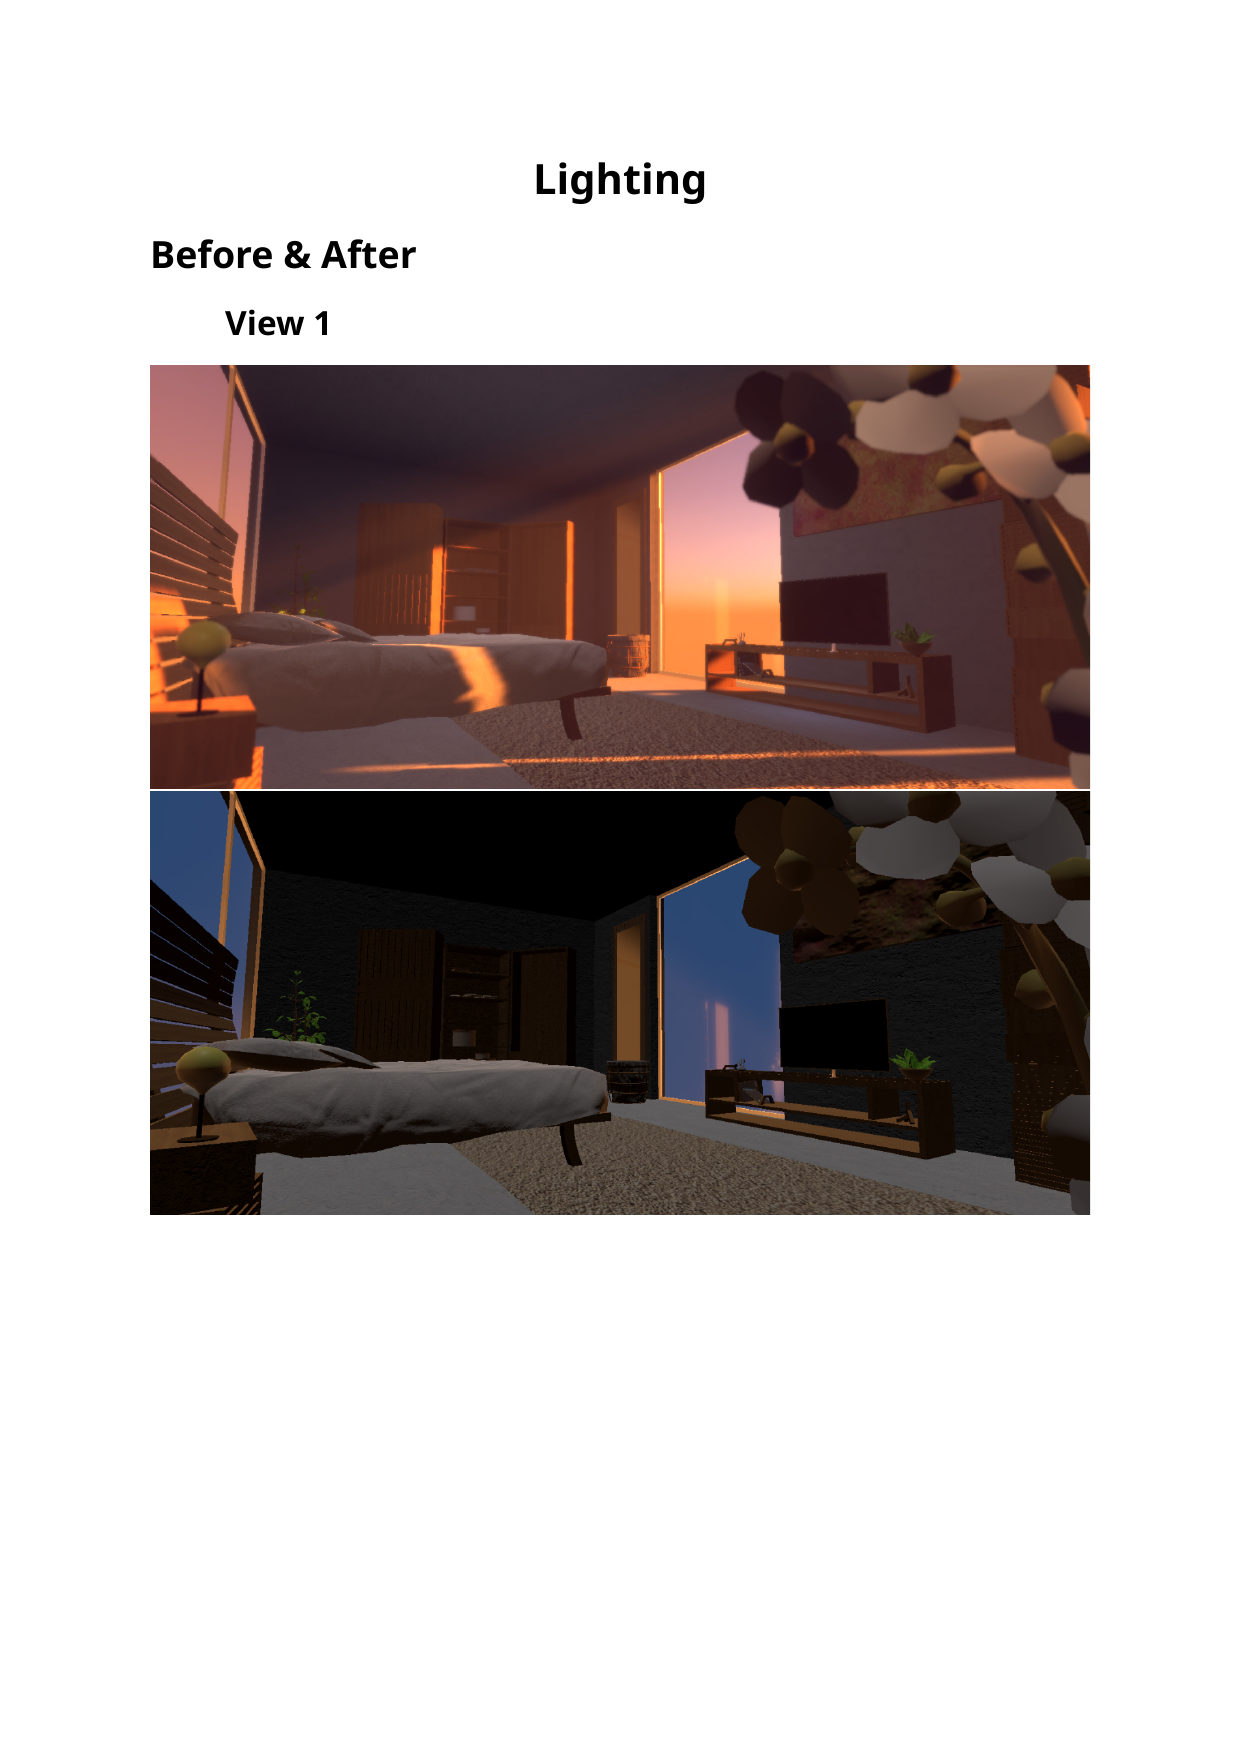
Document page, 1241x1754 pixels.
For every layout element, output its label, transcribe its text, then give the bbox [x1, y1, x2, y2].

text Lighting [150, 150, 1090, 207]
picture [150, 365, 1091, 789]
picture [150, 791, 1091, 1215]
text View 1 [150, 300, 1090, 345]
text Before & After [150, 228, 1090, 279]
